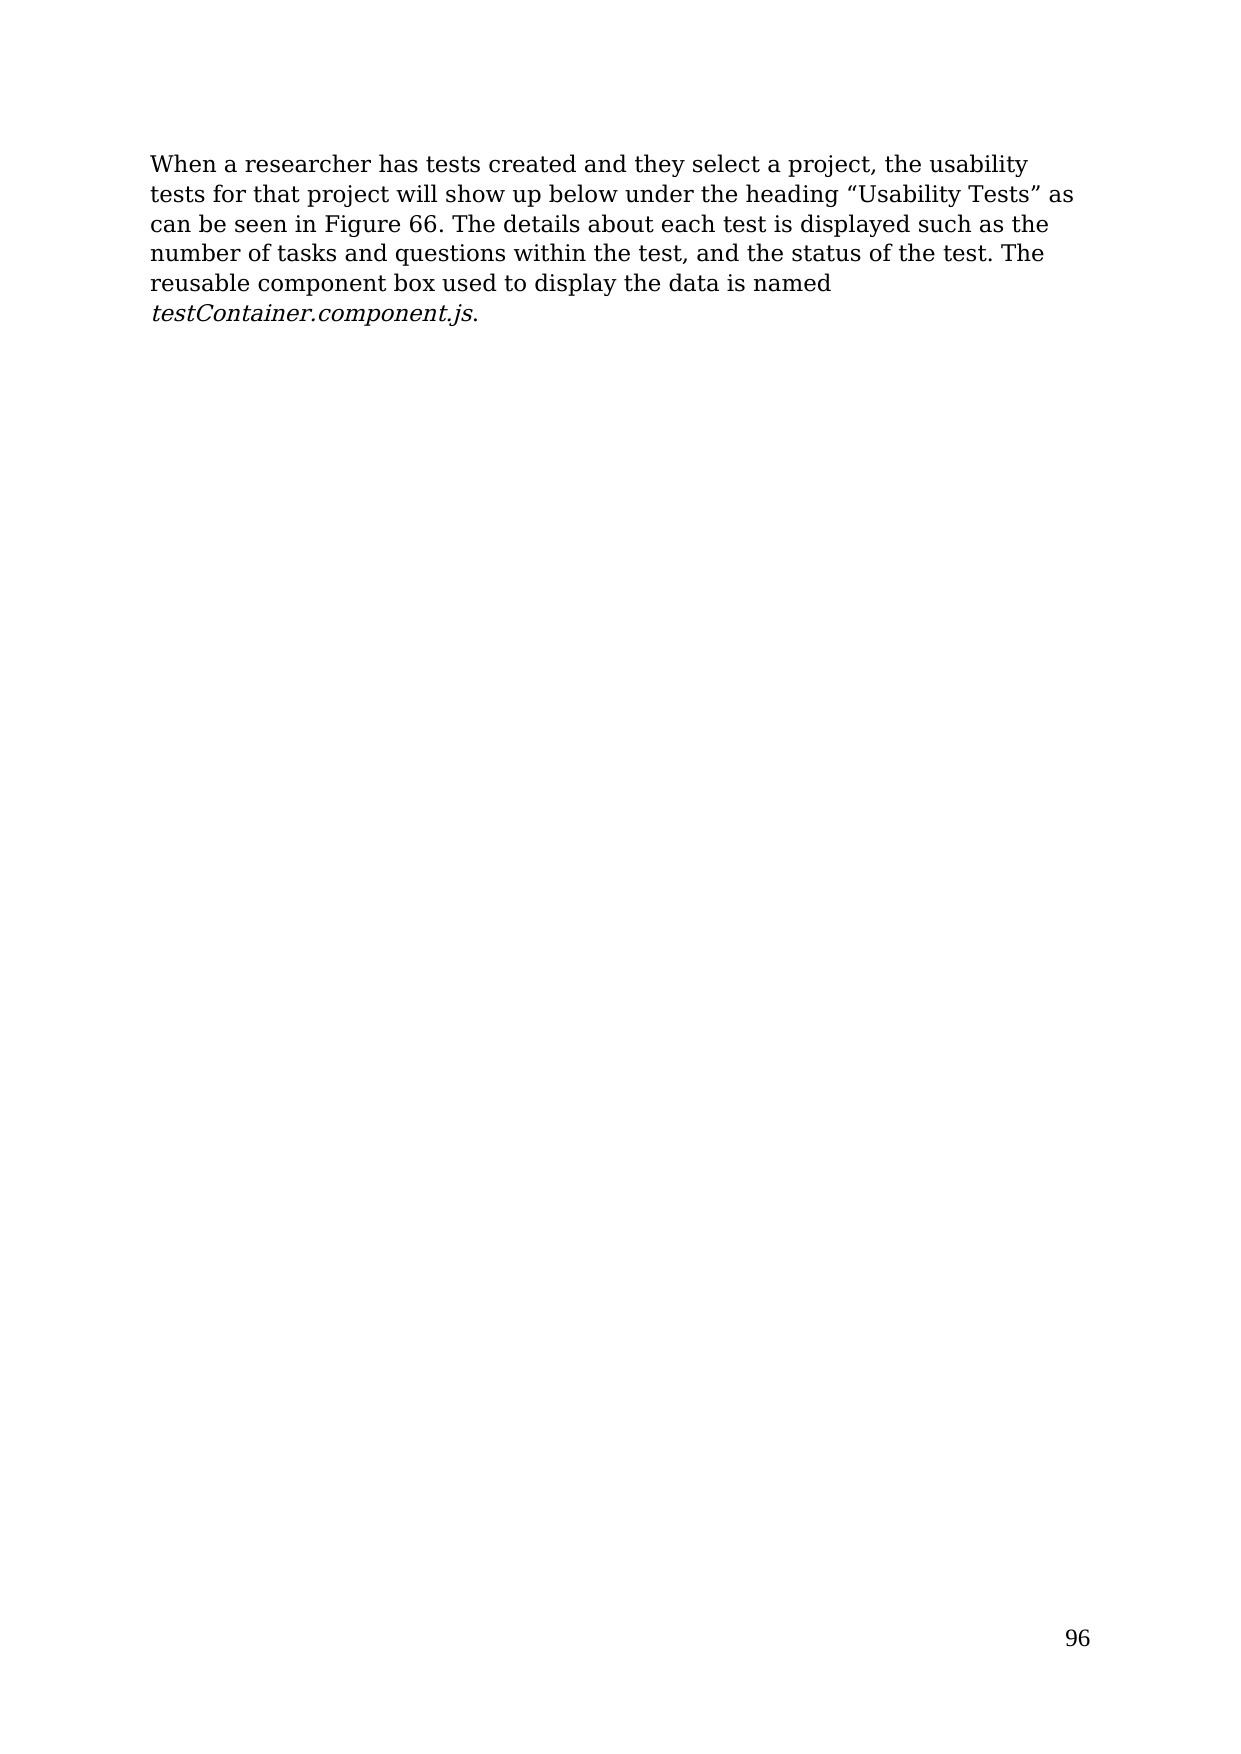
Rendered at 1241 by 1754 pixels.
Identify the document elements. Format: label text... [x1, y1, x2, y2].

text When a researcher has tests created and they select a project, the usability tests for that project will show up below under the heading “Usability Tests” as can be seen in Figure 66. The details about each test is displayed such as the number of tasks and questions within the test, and the status of the test. The reusable component box used to display the data is named testContainer.component.js. [150, 150, 1090, 326]
